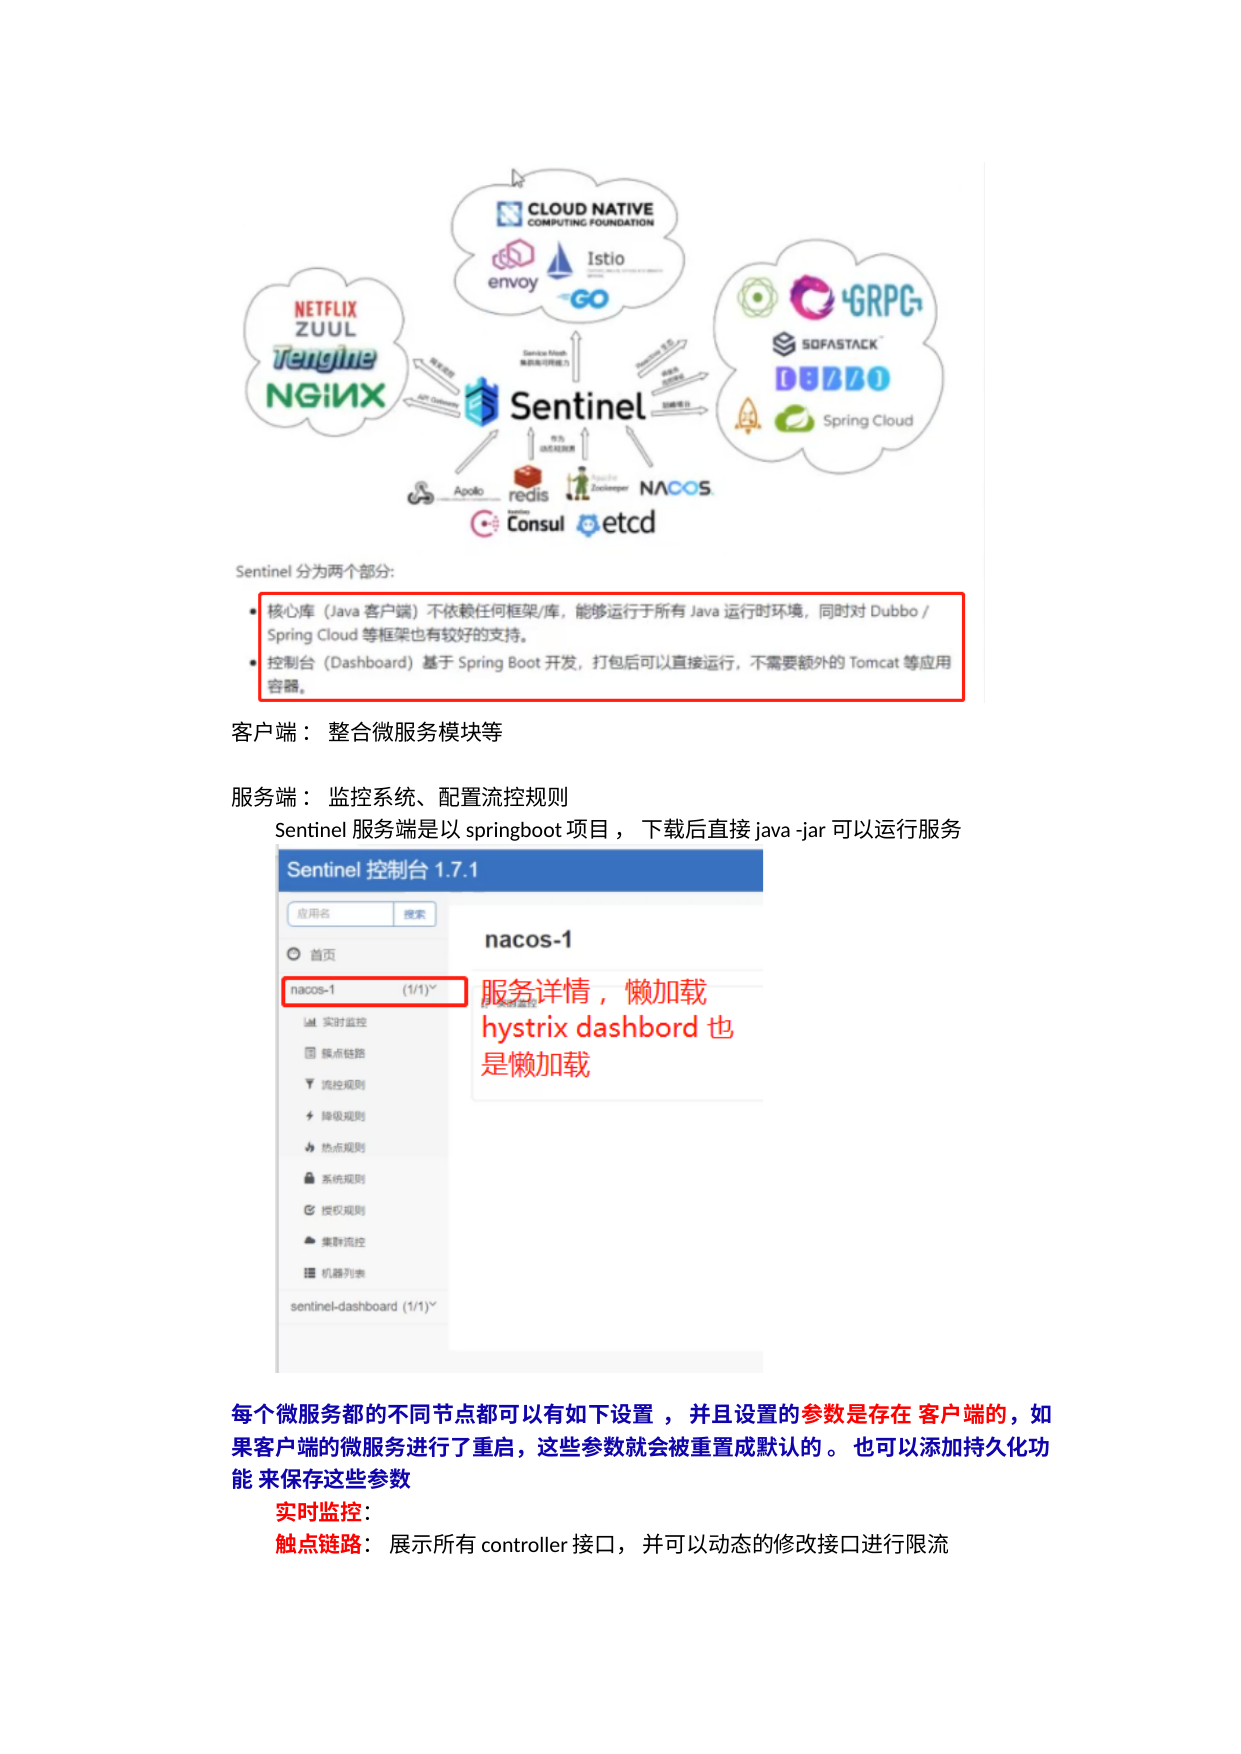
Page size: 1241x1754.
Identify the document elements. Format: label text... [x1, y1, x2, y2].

picture [231, 162, 985, 703]
list Sentinel 服务端是以springboot项目 ， 下载后直接java -jar 可以运行服务 [231, 812, 1053, 844]
list 触点链路： 展示所有controller接口， 并可以动态的修改接口进行限流 [231, 1527, 1053, 1559]
list 服务端 ： 监控系统、配置流控规则 [187, 779, 1053, 812]
list 每个微服务都的不同节点都可以有如下设置 ， 并且设置的参数是存在 客户端的，如果客户端的微服务进行了重启，这些参数就会被重置成默认的 。 也可以添加持久化功能 来保存这些参数 [231, 1397, 1053, 1494]
picture [275, 844, 764, 1373]
list 实时监控： [231, 1494, 1053, 1527]
list 客户端 ： 整合微服务模块等 [187, 714, 1053, 747]
